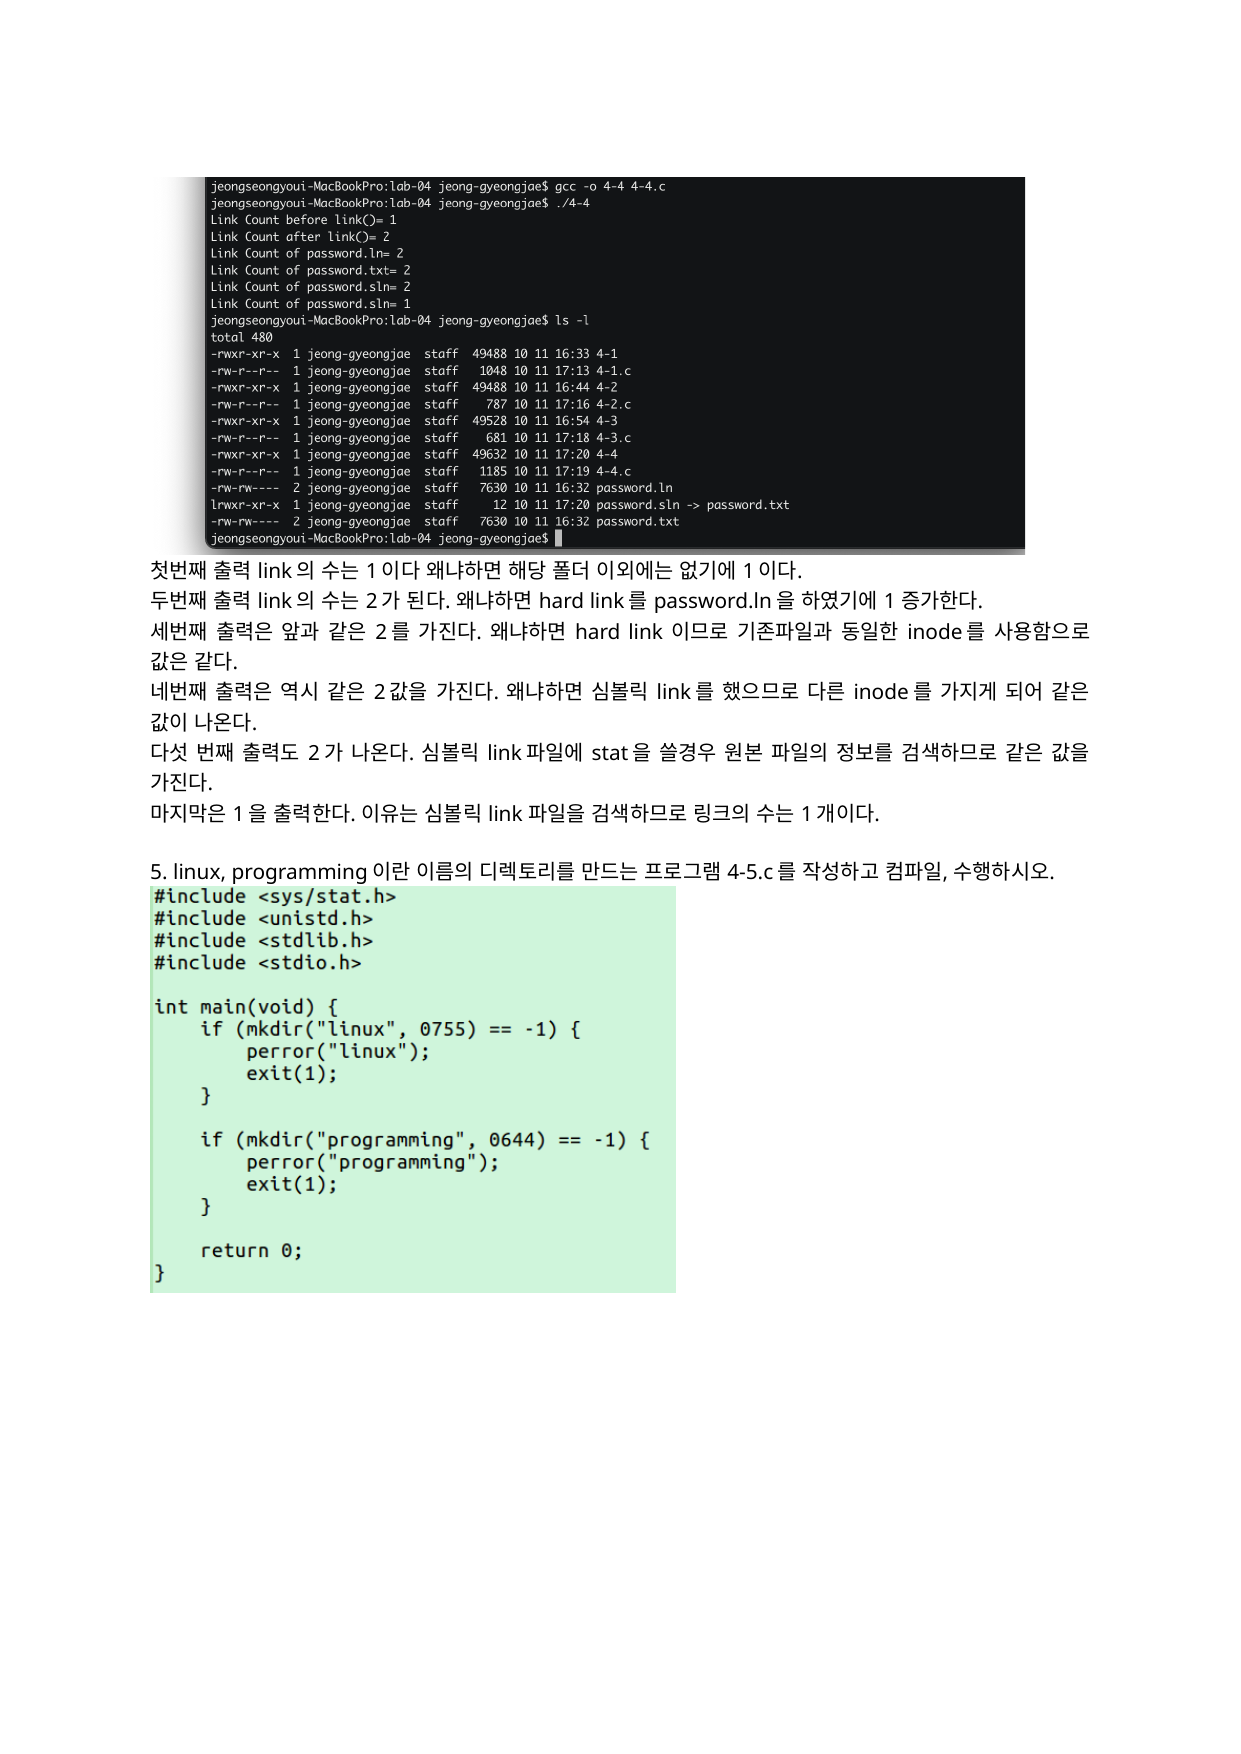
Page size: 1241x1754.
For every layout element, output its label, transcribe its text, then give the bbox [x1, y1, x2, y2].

text 첫번째 출력 link의 수는 1이다 왜냐하면 해당 폴더 이외에는 없기에 1이다. [150, 554, 1090, 585]
picture [150, 886, 676, 1293]
text 다섯 번째 출력도 2가 나온다. 심볼릭 link파일에 stat을 쓸경우 원본 파일의 정보를 검색하므로 같은 값을 가진다. [150, 736, 1090, 797]
text 네번째 출력은 역시 같은 2값을 가진다. 왜냐하면 심볼릭 link를 했으므로 다른 inode를 가지게 되어 같은 값이 나온다. [150, 676, 1090, 736]
picture [150, 177, 1025, 555]
text 5. linux, programming이란 이름의 디렉토리를 만드는 프로그램 4-5.c를 작성하고 컴파일, 수행하시오. [150, 856, 1090, 886]
text 마지막은 1을 출력한다. 이유는 심볼릭 link 파일을 검색하므로 링크의 수는 1개이다. [150, 797, 1090, 827]
text 세번째 출력은 앞과 같은 2를 가진다. 왜냐하면 hard link 이므로 기존파일과 동일한 inode를 사용함으로 값은 같다. [150, 615, 1090, 676]
text 두번째 출력 link의 수는 2가 된다. 왜냐하면 hard link를 password.ln을 하였기에 1 증가한다. [150, 585, 1090, 615]
